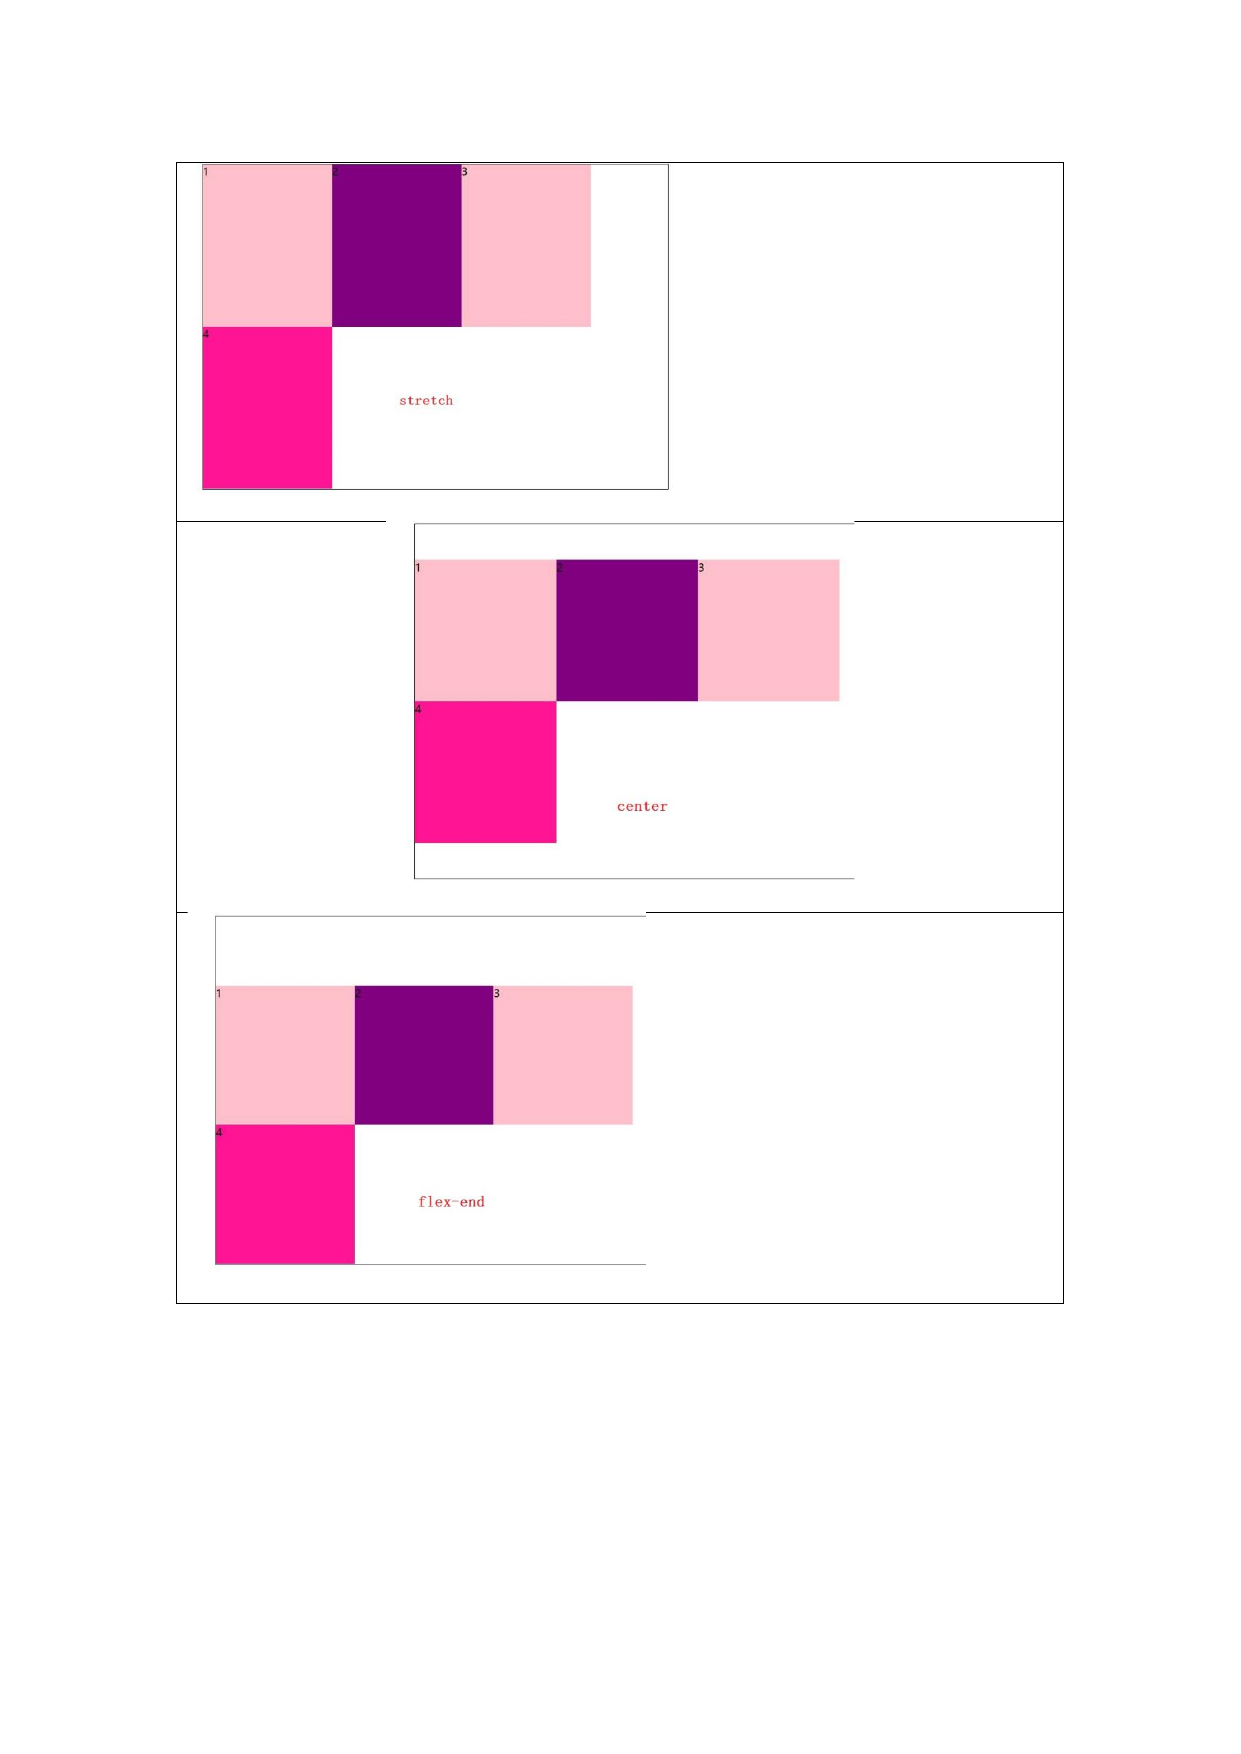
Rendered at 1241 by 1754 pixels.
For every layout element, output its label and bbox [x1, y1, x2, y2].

picture [386, 521, 855, 889]
table_header [177, 163, 1063, 521]
picture [187, 912, 646, 1275]
picture [187, 163, 676, 493]
table_cell [177, 913, 1063, 1303]
table_cell [177, 522, 1063, 912]
